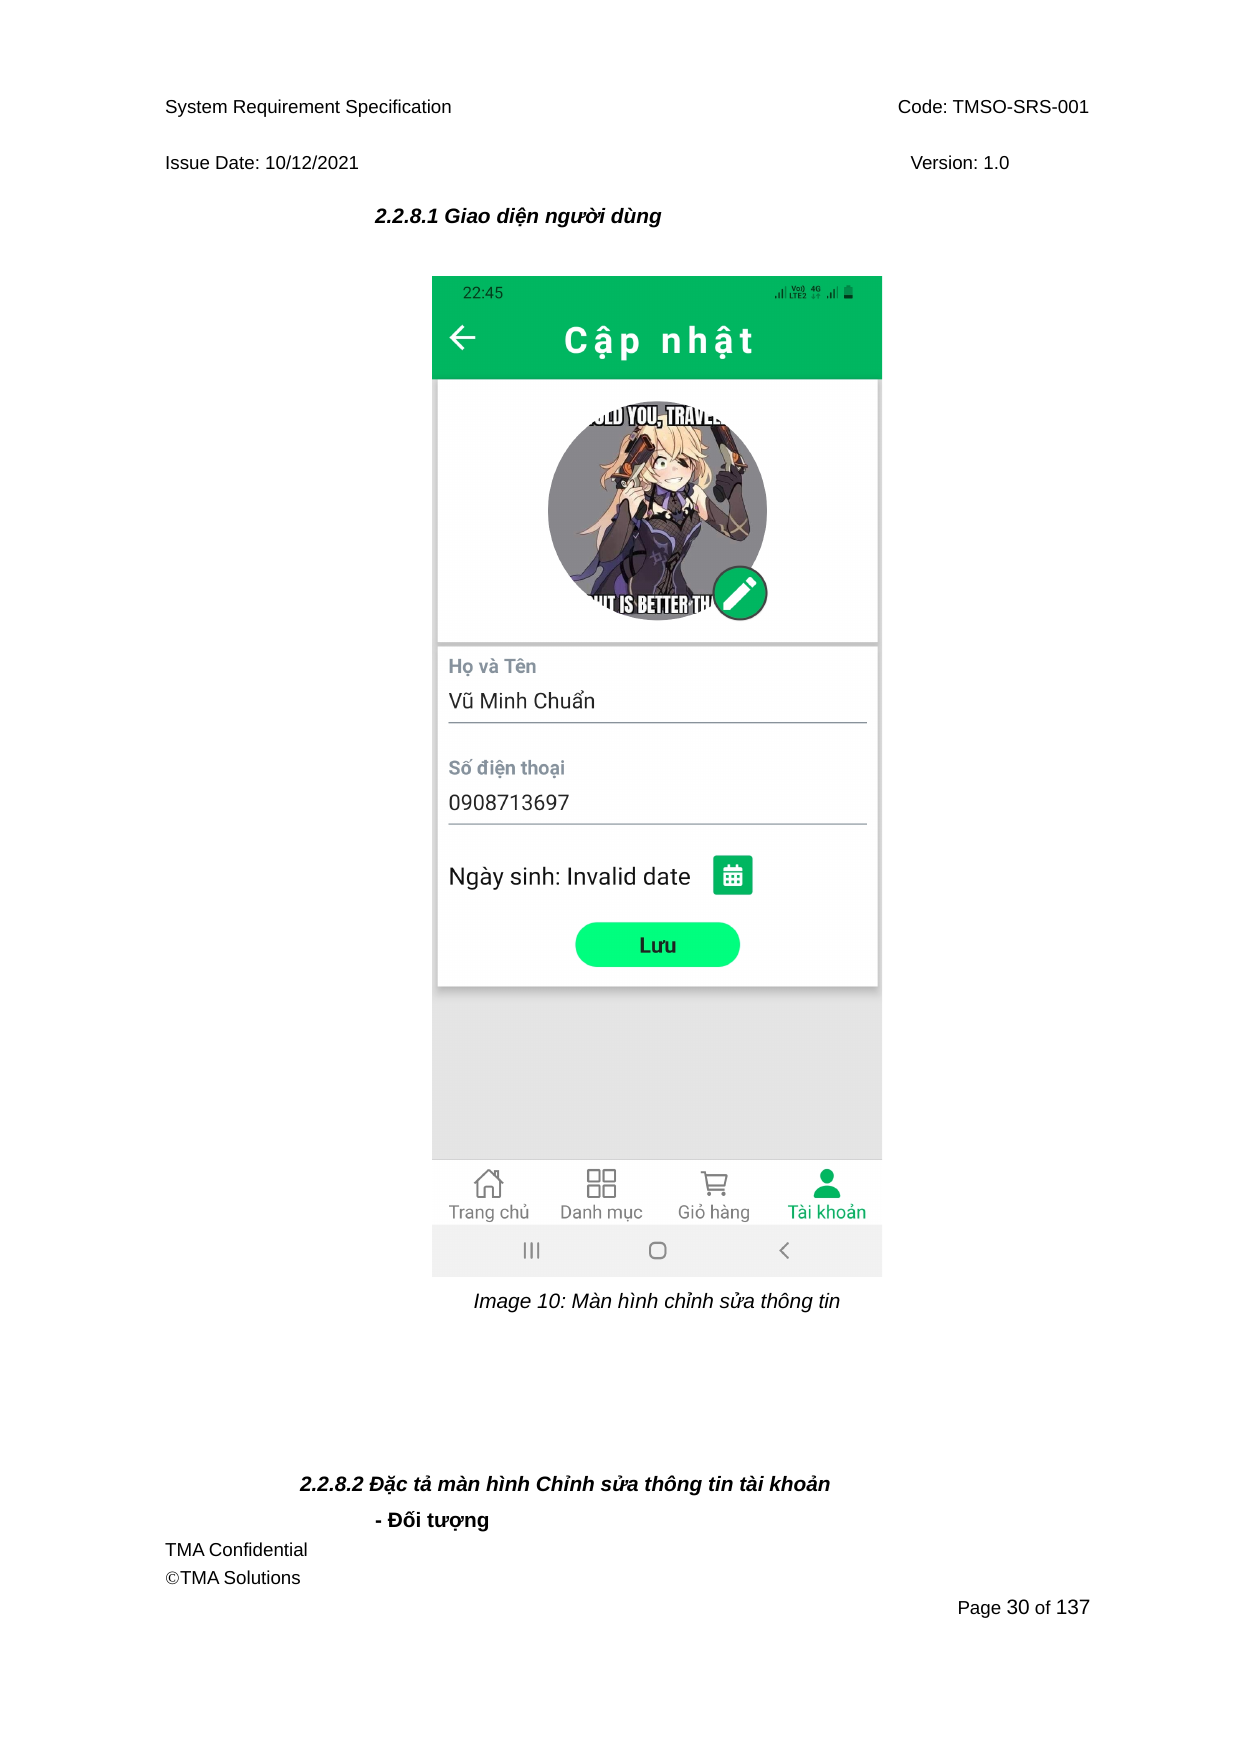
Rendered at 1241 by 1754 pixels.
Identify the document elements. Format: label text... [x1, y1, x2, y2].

text - Đối tượng [315, 1508, 1090, 1532]
picture [432, 276, 883, 1277]
text Image 10: Màn hình chỉnh sửa thông tin [150, 1289, 1090, 1313]
text 2.2.8.2 Đặc tả màn hình Chỉnh sửa thông tin tài khoản [240, 1471, 1090, 1495]
text 2.2.8.1 Giao diện người dùng [150, 204, 1090, 228]
